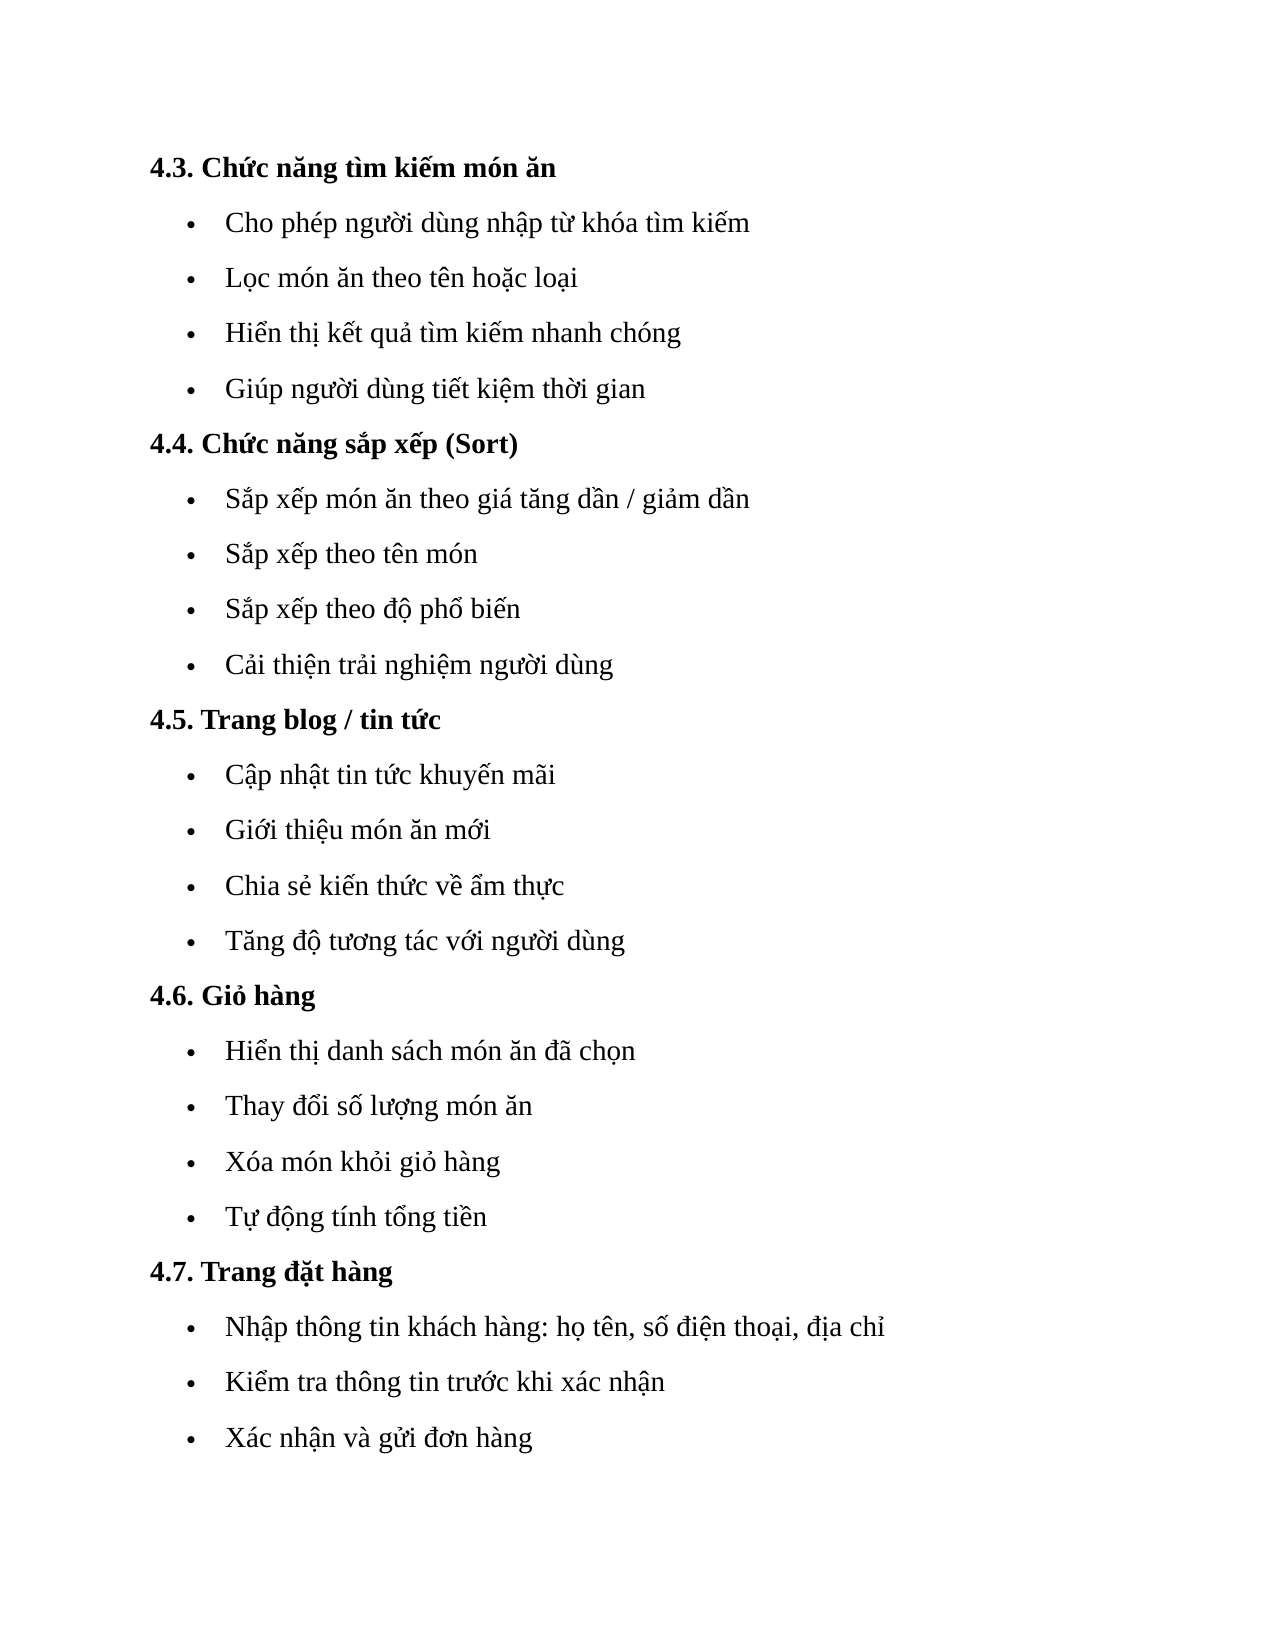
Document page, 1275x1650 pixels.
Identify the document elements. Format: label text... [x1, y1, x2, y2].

text 4.6. Giỏ hàng [150, 978, 1125, 1012]
list Nhập thông tin khách hàng: họ tên, số điện thoại, địa chỉ [187, 1309, 1125, 1343]
list Sắp xếp theo độ phổ biến [187, 592, 1125, 625]
list Sắp xếp món ăn theo giá tăng dần / giảm dần [187, 481, 1125, 515]
list Cho phép người dùng nhập từ khóa tìm kiếm [187, 205, 1125, 239]
text 4.5. Trang blog / tin tức [150, 702, 1125, 736]
list Tăng độ tương tác với người dùng [187, 923, 1125, 956]
list Xác nhận và gửi đơn hàng [187, 1420, 1125, 1453]
list Cải thiện trải nghiệm người dùng [187, 647, 1125, 680]
list Sắp xếp theo tên món [187, 536, 1125, 570]
list Thay đổi số lượng món ăn [187, 1088, 1125, 1122]
list Chia sẻ kiến thức về ẩm thực [187, 868, 1125, 901]
list Lọc món ăn theo tên hoặc loại [187, 260, 1125, 294]
list Cập nhật tin tức khuyến mãi [187, 757, 1125, 791]
text 4.4. Chức năng sắp xếp (Sort) [150, 426, 1125, 459]
list Hiển thị kết quả tìm kiếm nhanh chóng [187, 316, 1125, 349]
list Hiển thị danh sách món ăn đã chọn [187, 1033, 1125, 1067]
list Xóa món khỏi giỏ hàng [187, 1144, 1125, 1177]
text 4.3. Chức năng tìm kiếm món ăn [150, 150, 1125, 183]
list Tự động tính tổng tiền [187, 1199, 1125, 1232]
text 4.7. Trang đặt hàng [150, 1254, 1125, 1288]
list Giới thiệu món ăn mới [187, 812, 1125, 846]
list Kiểm tra thông tin trước khi xác nhận [187, 1364, 1125, 1398]
list Giúp người dùng tiết kiệm thời gian [187, 371, 1125, 404]
